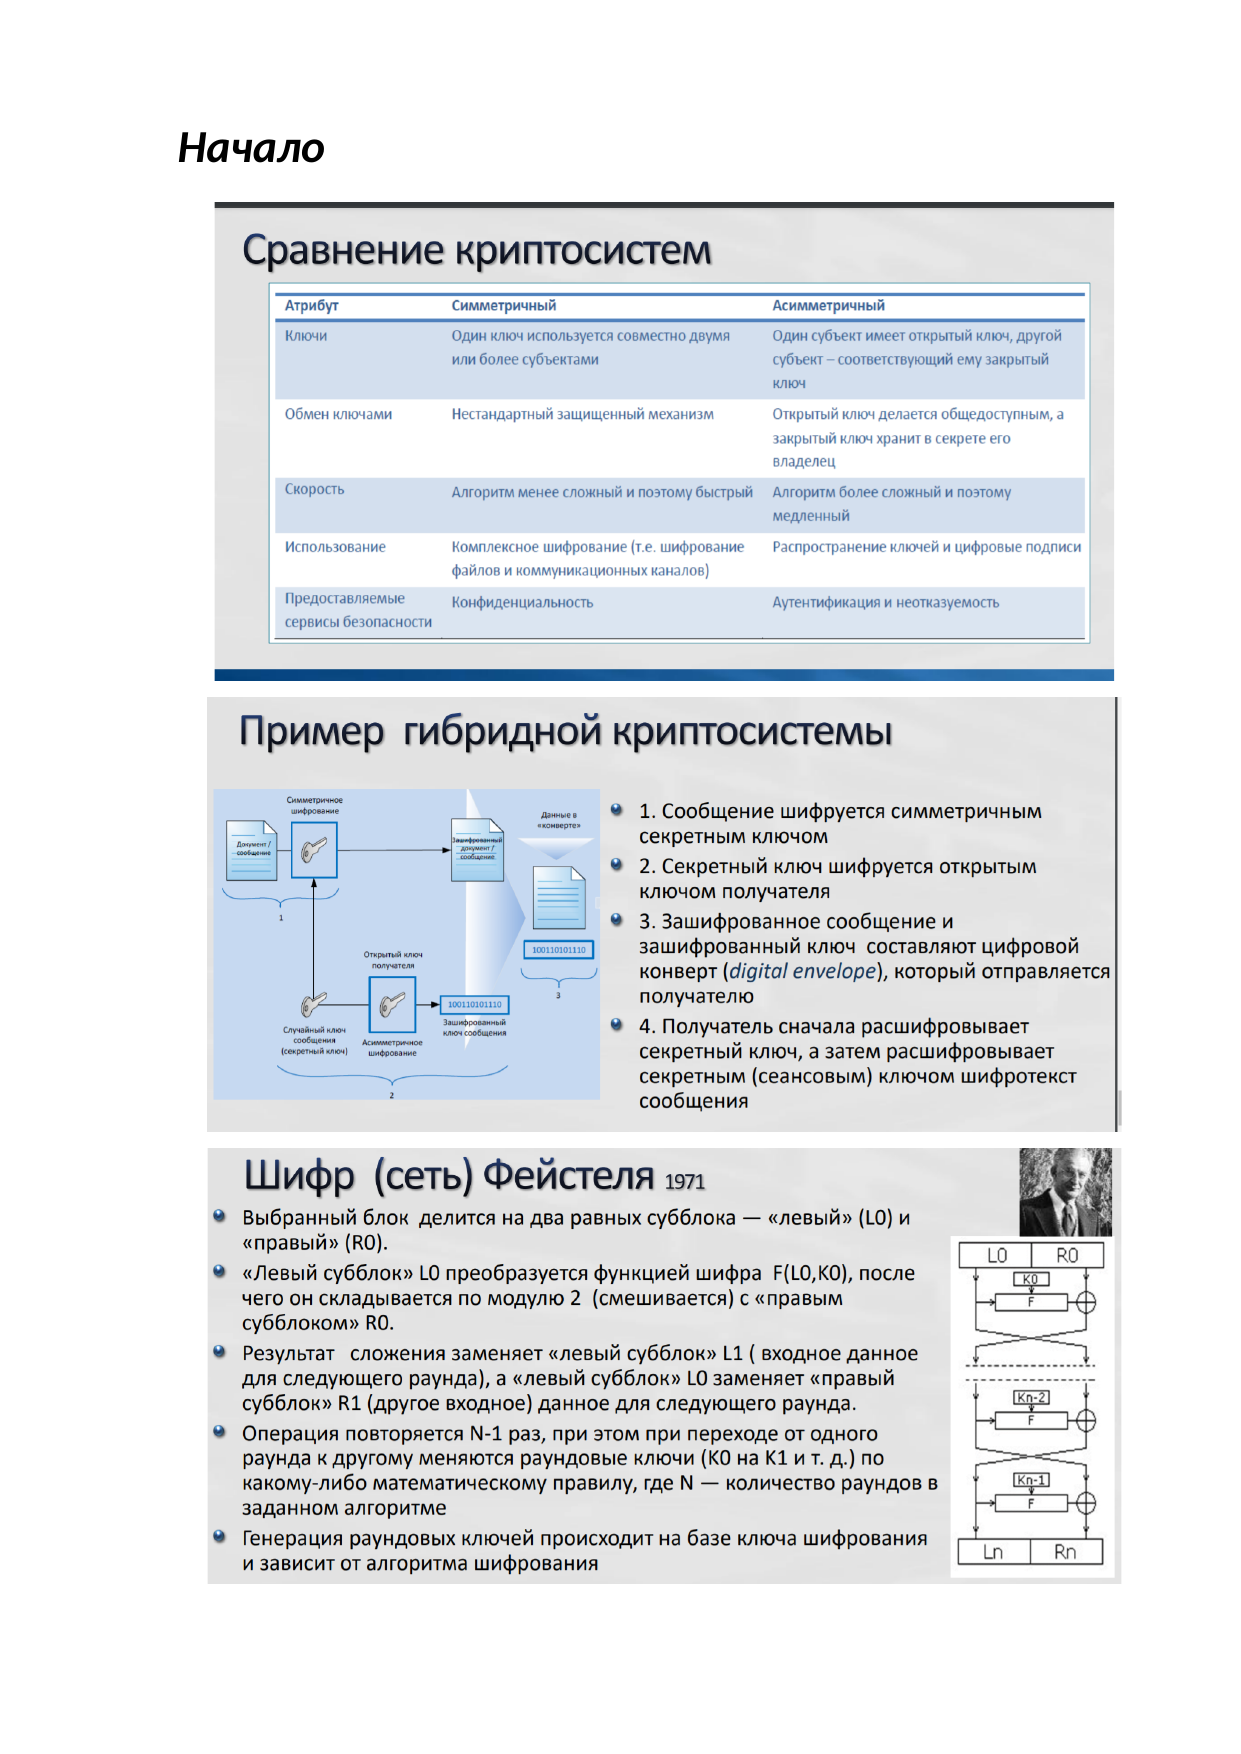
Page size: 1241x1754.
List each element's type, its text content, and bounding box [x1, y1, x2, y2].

picture [214, 202, 1115, 681]
picture [207, 697, 1122, 1132]
picture [207, 1148, 1122, 1584]
text Начало [177, 118, 1152, 174]
